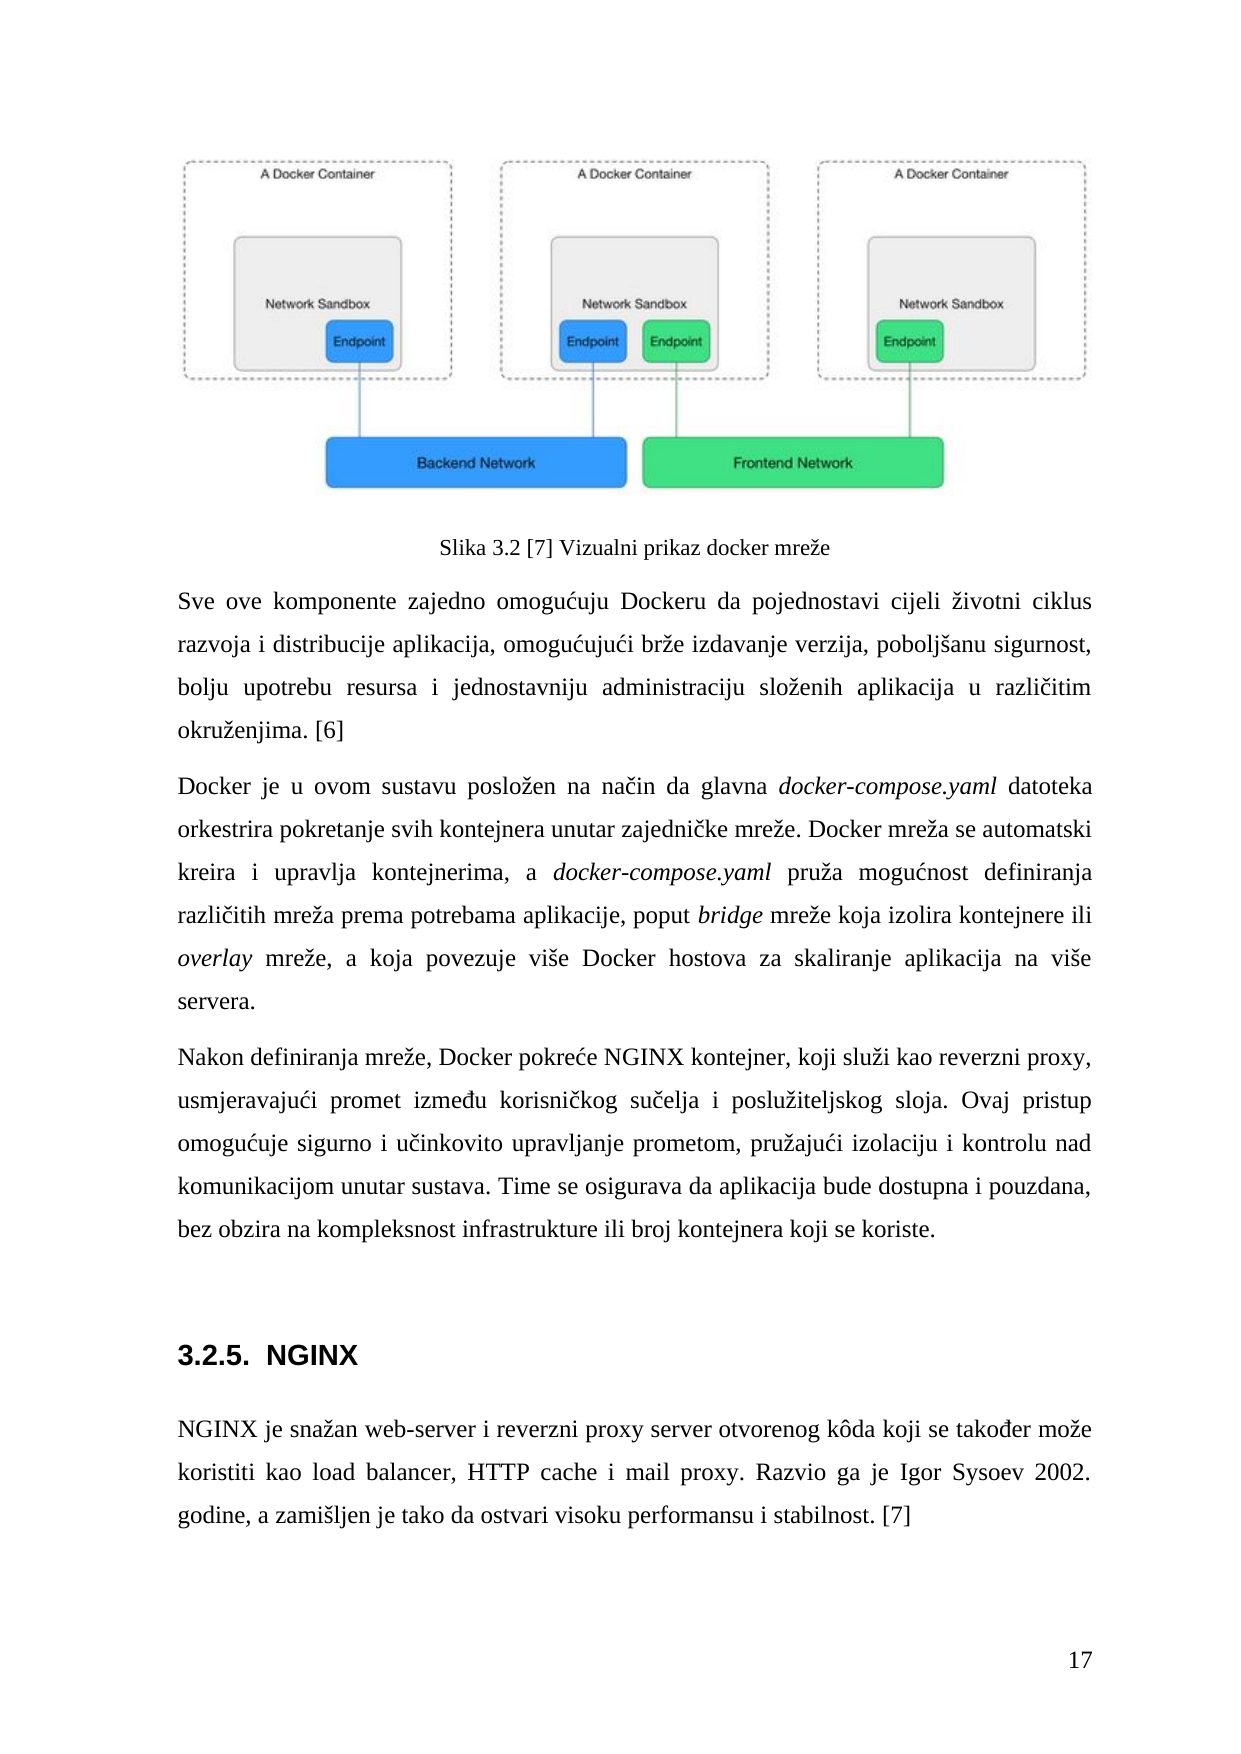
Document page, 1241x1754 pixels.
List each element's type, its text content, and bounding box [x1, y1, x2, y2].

text NGINX je snažan web-server i reverzni proxy server otvorenog kôda koji se također može koristiti kao load balancer, HTTP cache i mail proxy. Razvio ga je Igor Sysoev 2002. godine, a zamišljen je tako da ostvari visoku performansu i stabilnost. [177, 1414, 1092, 1529]
text Slika 3.2 Vizualni prikaz docker mreže [177, 534, 1092, 560]
text Sve ove komponente zajedno omogućuju Dockeru da pojednostavi cijeli životni ciklus razvoja i distribucije aplikacija, omogućujući brže izdavanje verzija, poboljšanu sigurnost, bolju upotrebu resursa i jednostavniju administraciju složenih aplikacija u različitim okruženjima. [177, 586, 1092, 744]
picture [177, 147, 1093, 507]
subtitle NGINX [177, 1338, 1092, 1372]
text Docker je u ovom sustavu posložen na način da glavna docker-compose.yaml datoteka orkestrira pokretanje svih kontejnera unutar zajedničke mreže. Docker mreža se automatski kreira i upravlja kontejnerima, a docker-compose.yaml pruža mogućnost definiranja različitih mreža prema potrebama aplikacije, poput bridge mreže koja izolira kontejnere ili overlay mreže, a koja povezuje više Docker hostova za skaliranje aplikacija na više servera. [177, 771, 1092, 1015]
text Nakon definiranja mreže, Docker pokreće NGINX kontejner, koji služi kao reverzni proxy, usmjeravajući promet između korisničkog sučelja i poslužiteljskog sloja. Ovaj pristup omogućuje sigurno i učinkovito upravljanje prometom, pružajući izolaciju i kontrolu nad komunikacijom unutar sustava. Time se osigurava da aplikacija bude dostupna i pouzdana, bez obzira na kompleksnost infrastrukture ili broj kontejnera koji se koriste. [177, 1042, 1092, 1243]
